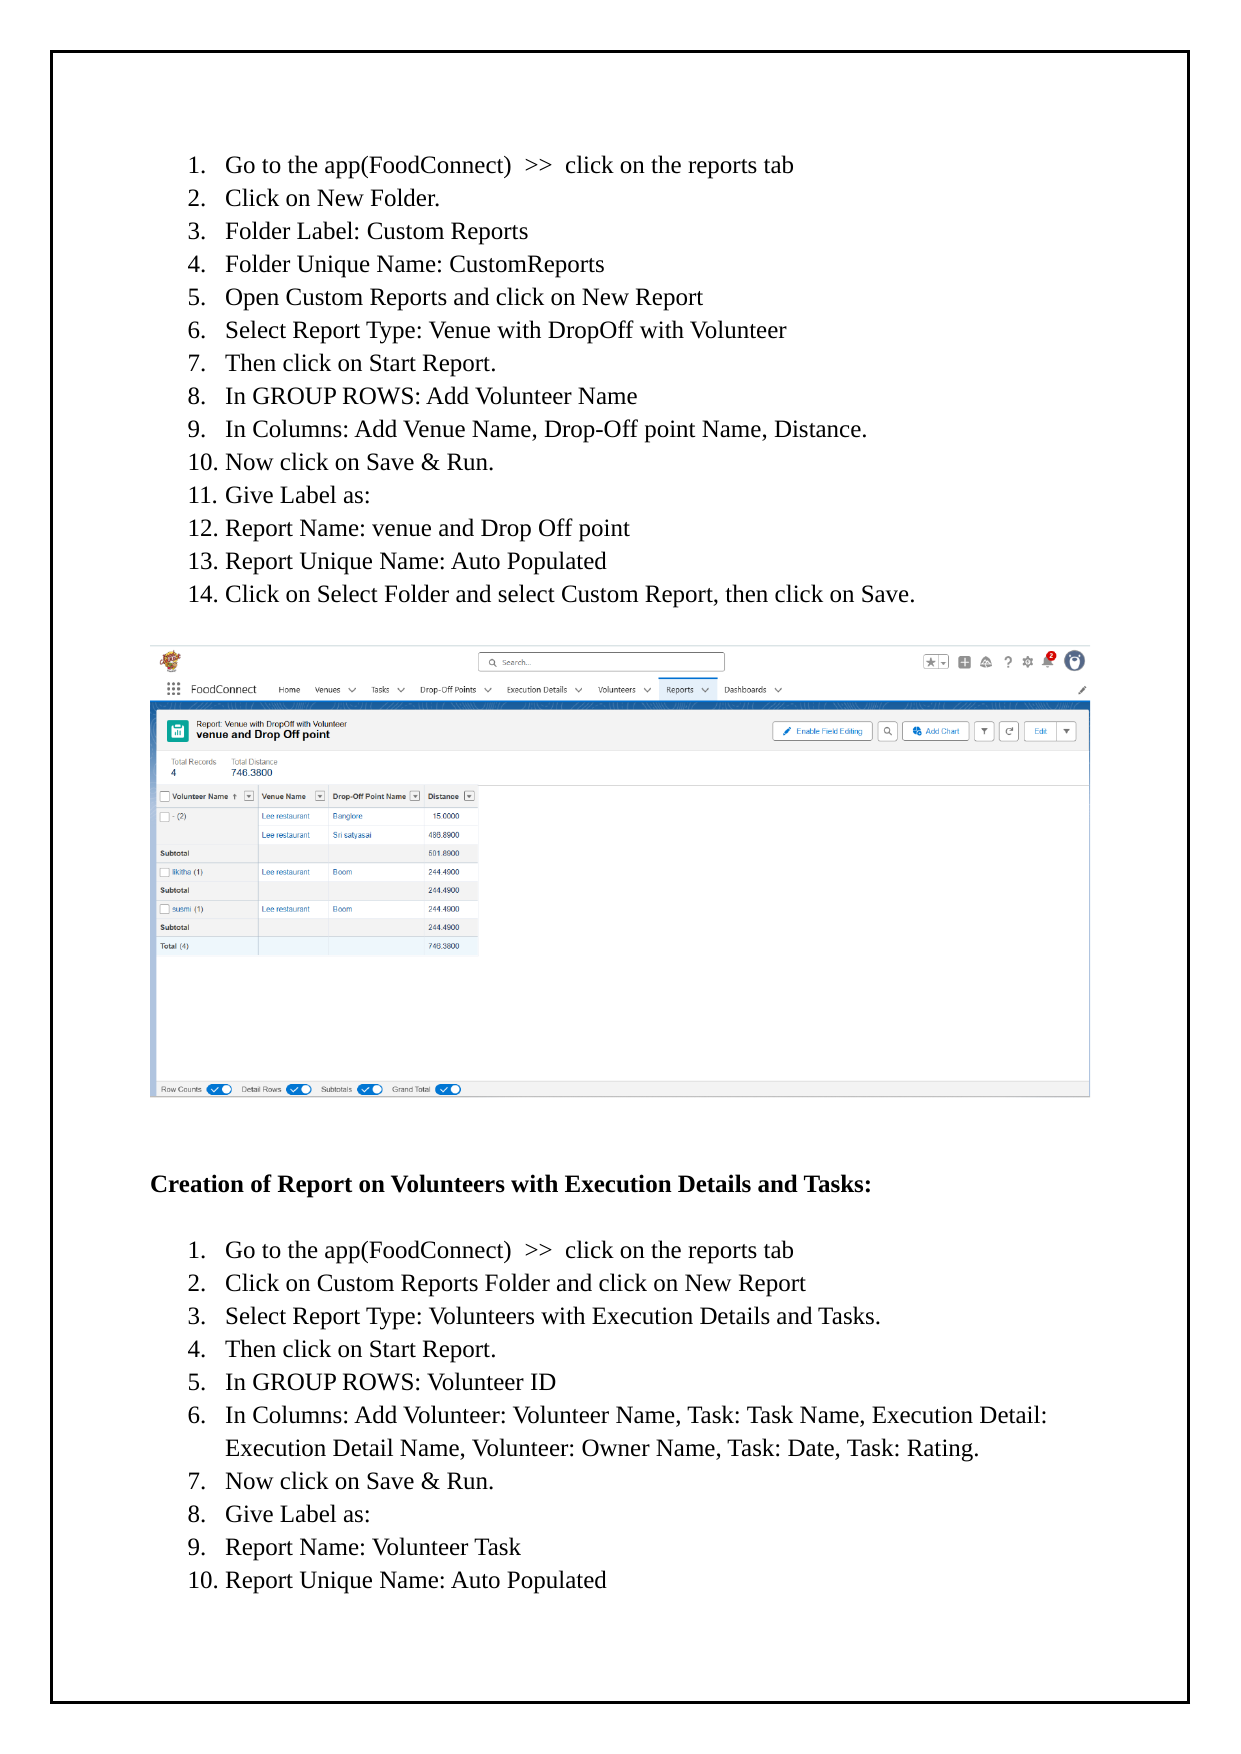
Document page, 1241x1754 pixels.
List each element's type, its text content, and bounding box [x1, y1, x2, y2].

list Select Report Type: Venue with DropOff with Volunteer [187, 315, 1090, 344]
list Then click on Start Report. [187, 1334, 1090, 1363]
list In GROUP ROWS: Add Volunteer Name [187, 381, 1090, 410]
list Folder Label: Custom Reports [187, 216, 1090, 245]
list Now click on Save & Run. [187, 447, 1090, 476]
list In Columns: Add Venue Name, Drop-Off point Name, Distance. [187, 414, 1090, 443]
list Go to the app(FoodConnect) >> click on the reports tab [187, 1235, 1090, 1263]
list Give Label as: [187, 480, 1090, 509]
picture [150, 645, 1091, 1098]
list In GROUP ROWS: Volunteer ID [187, 1367, 1090, 1396]
list Open Custom Reports and click on New Report [187, 282, 1090, 311]
list Give Label as: [187, 1499, 1090, 1528]
list Select Report Type: Volunteers with Execution Details and Tasks. [187, 1301, 1090, 1329]
list Report Unique Name: Auto Populated [187, 546, 1090, 575]
list Click on Select Folder and select Custom Report, then click on Save. [187, 579, 1090, 608]
list Folder Unique Name: CustomReports [187, 249, 1090, 278]
list In Columns: Add Volunteer: Volunteer Name, Task: Task Name, Execution Detail: Execution Detail Name, Volunteer: Owner Name, Task: Date, Task: Rating. [187, 1400, 1090, 1462]
list Report Name: venue and Drop Off point [187, 513, 1090, 542]
list Then click on Start Report. [187, 348, 1090, 377]
list Go to the app(FoodConnect) >> click on the reports tab [187, 150, 1090, 179]
list Click on Custom Reports Folder and click on New Report [187, 1268, 1090, 1297]
list Report Unique Name: Auto Populated [187, 1565, 1090, 1594]
list Click on New Folder. [187, 183, 1090, 212]
list Now click on Save & Run. [187, 1466, 1090, 1495]
text Creation of Report on Volunteers with Execution Details and Tasks: [150, 1169, 1090, 1197]
list Report Name: Volunteer Task [187, 1532, 1090, 1561]
